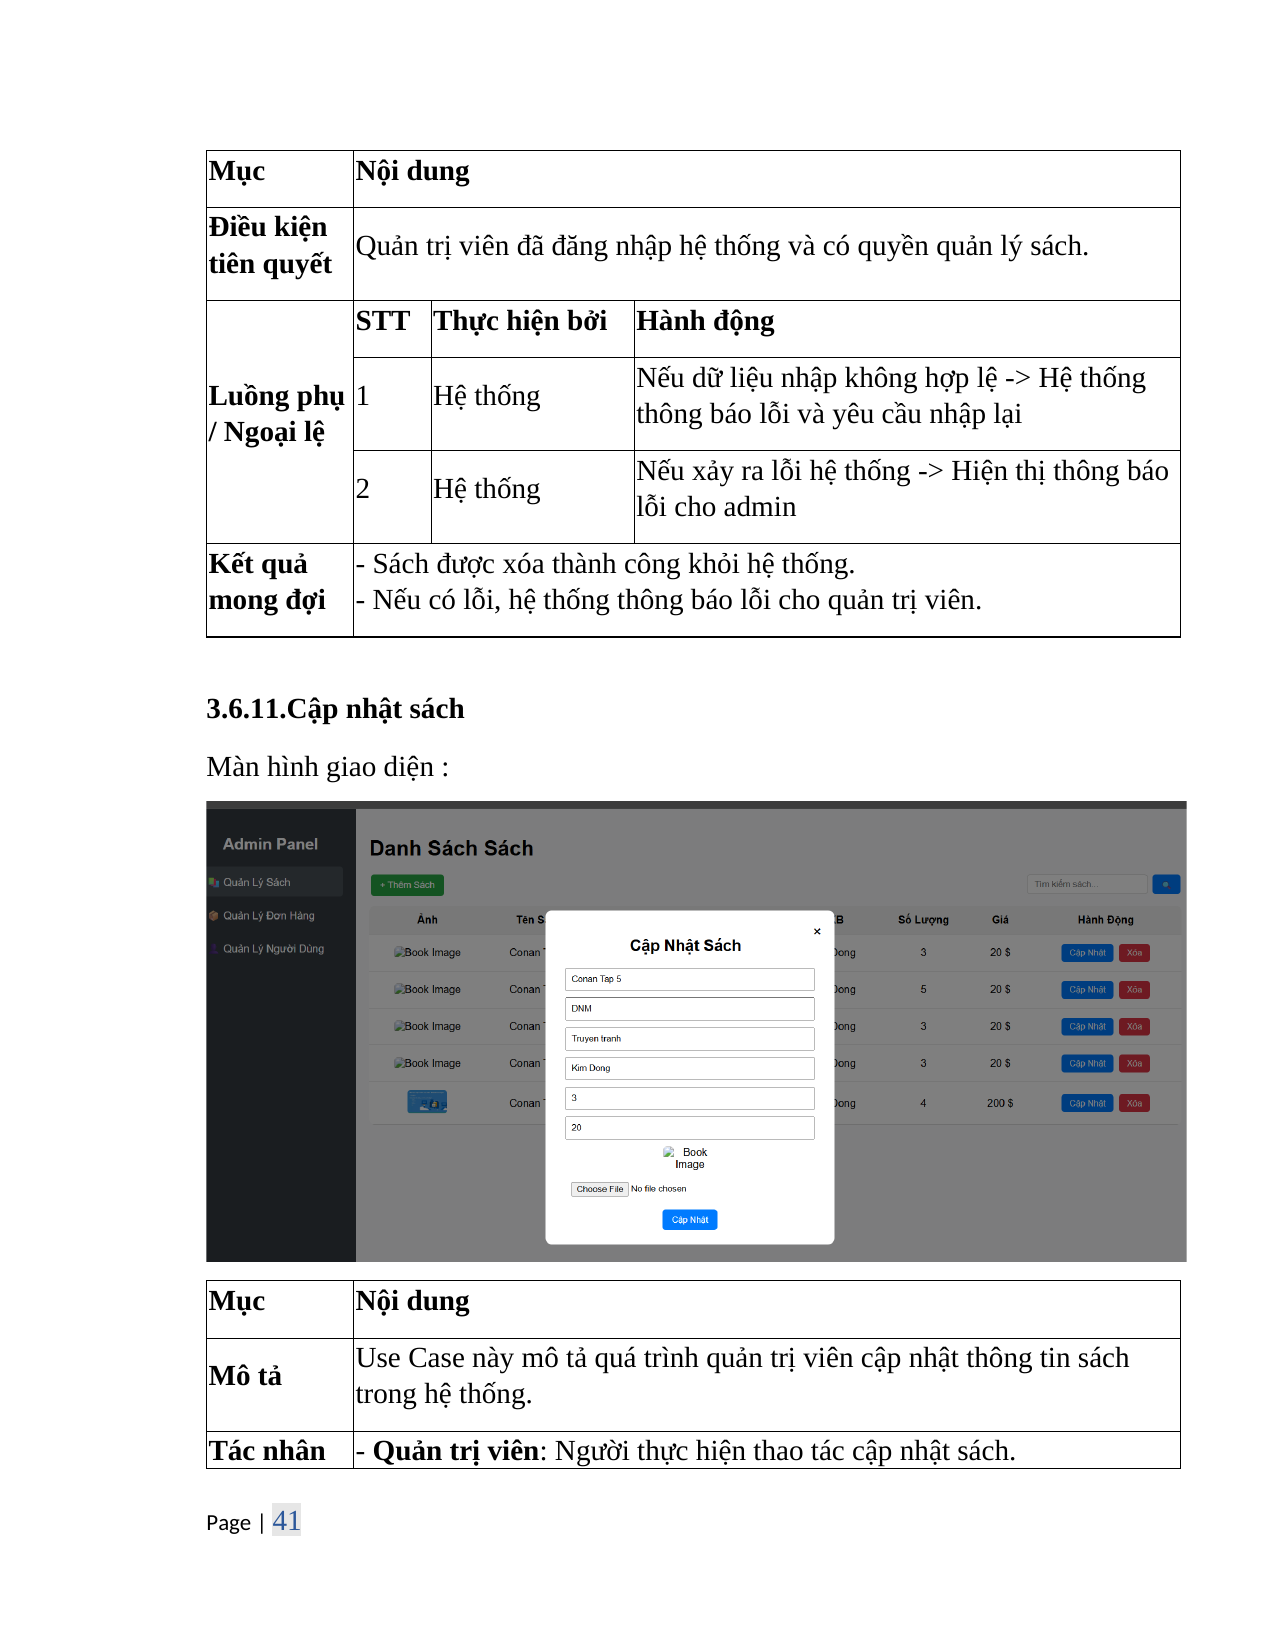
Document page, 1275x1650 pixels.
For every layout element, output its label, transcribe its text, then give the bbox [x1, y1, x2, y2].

table_cell Tác nhân liên quan [207, 1432, 353, 1468]
table_cell Mô tả [207, 1339, 353, 1431]
table_header Mục [207, 151, 353, 207]
table_cell STT [354, 301, 431, 357]
table_cell Điều kiện tiên quyết [207, 208, 353, 300]
table_cell 2 [354, 451, 431, 543]
table_header Mục [207, 1281, 353, 1337]
table_cell Nếu dữ liệu nhập không hợp lệ -> Hệ thống thông báo lỗi và yêu cầu nhập lại [635, 358, 1180, 450]
table_cell Kết quả mong đợi [207, 544, 353, 636]
table_cell Hành động [635, 301, 1180, 357]
table_cell Luồng phụ / Ngoại lệ [207, 301, 353, 543]
table_cell Hệ thống [432, 358, 634, 450]
table_cell Use Case này mô tả quá trình quản trị viên cập nhật thông tin sách trong hệ thống. [354, 1339, 1180, 1431]
table_cell 1 [354, 358, 431, 450]
text Màn hình giao diện : [206, 749, 1187, 782]
table_header Nội dung [354, 151, 1180, 207]
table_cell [354, 1432, 1180, 1468]
table_cell Quản trị viên đã đăng nhập hệ thống và có quyền quản lý sách. [354, 208, 1180, 300]
picture [206, 801, 1187, 1262]
table_cell - Sách được xóa thành công khỏi hệ thống. - Nếu có lỗi, hệ thống thông báo lỗi cho quản trị viên. [354, 544, 1180, 636]
table_cell Nếu xảy ra lỗi hệ thống -> Hiện thị thông báo lỗi cho admin [635, 451, 1180, 543]
subtitle 3.6.11.Cập nhật sách [206, 699, 1187, 724]
table_cell Thực hiện bởi [432, 301, 634, 357]
table_header Nội dung [354, 1281, 1180, 1337]
table_cell Hệ thống [432, 451, 634, 543]
